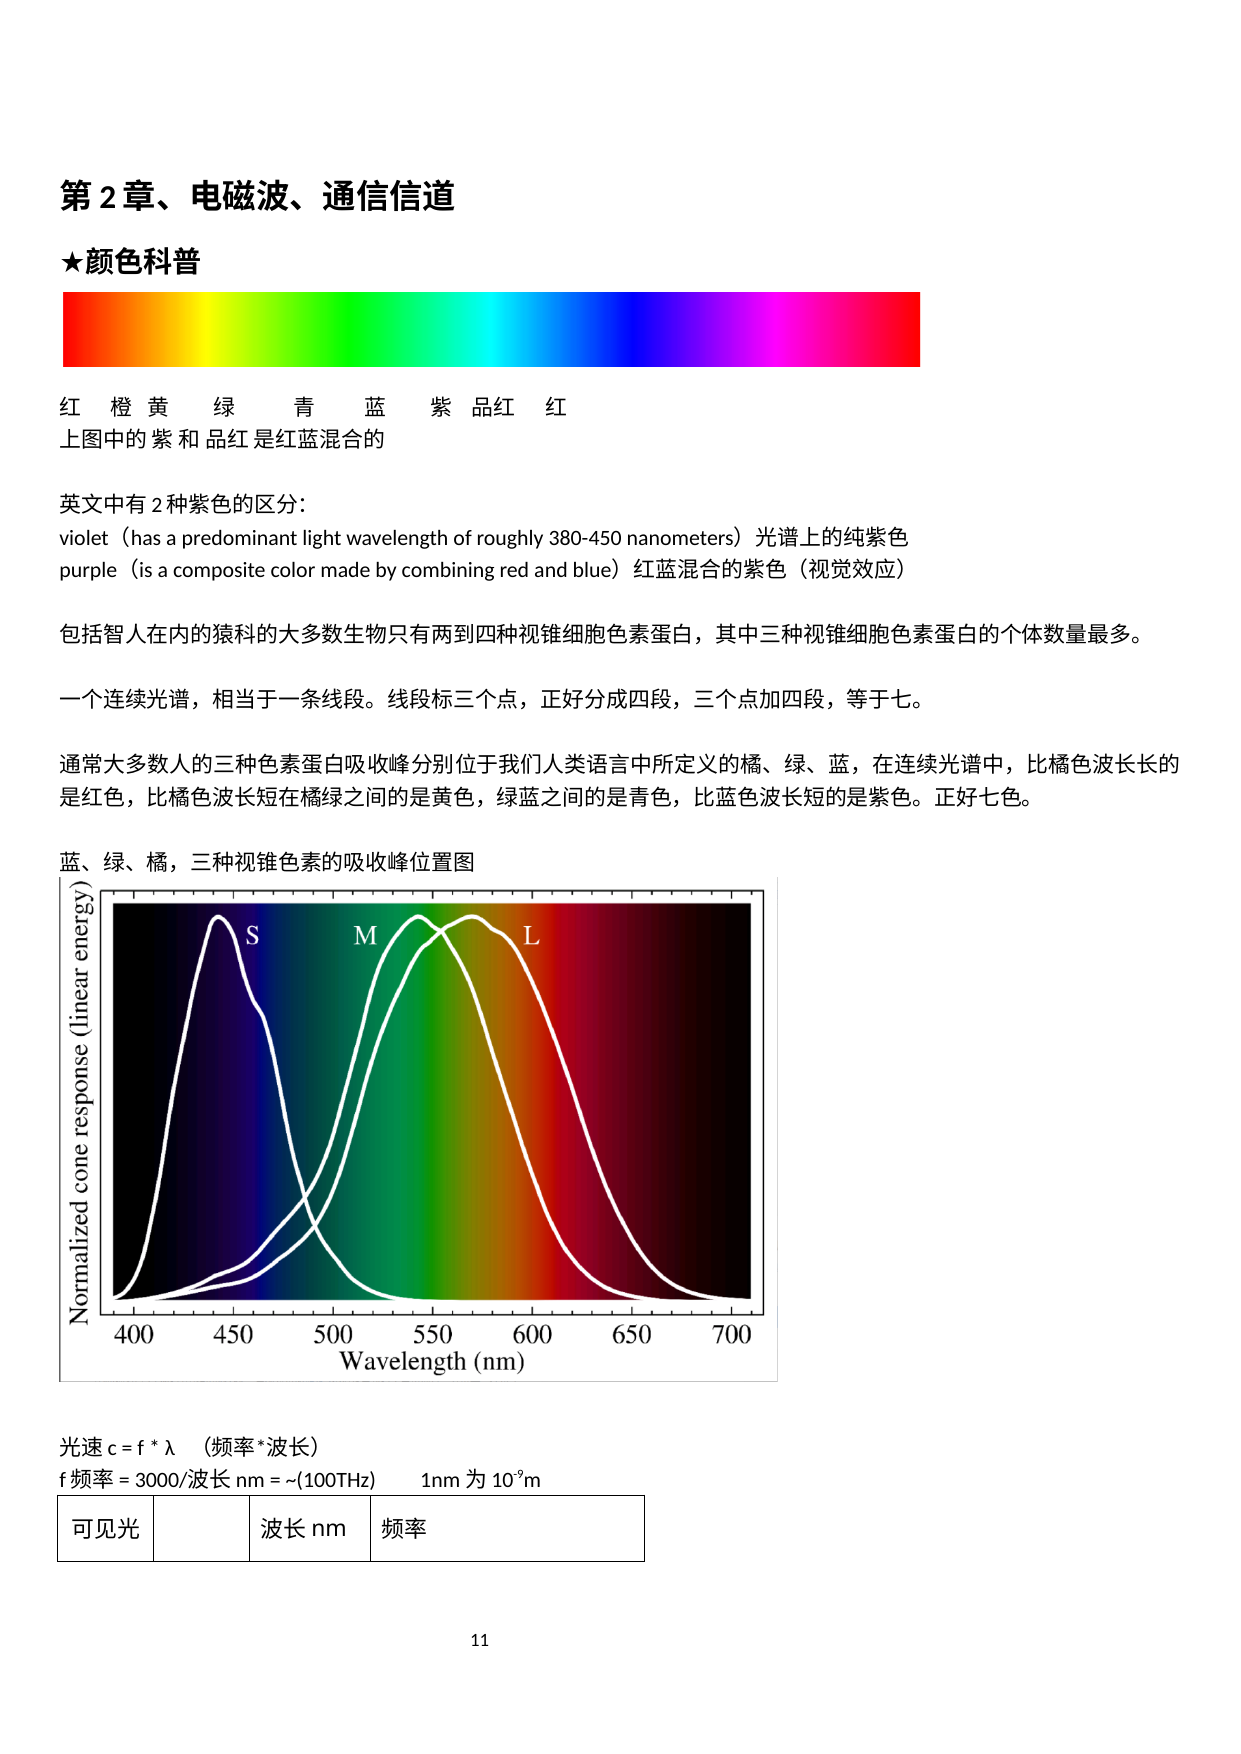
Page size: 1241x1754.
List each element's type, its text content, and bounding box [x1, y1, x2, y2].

text purple（is a composite color made by combining red and blue）红蓝混合的紫色（视觉效应） [59, 552, 1181, 584]
picture [59, 292, 515, 367]
text 英文中有2种紫色的区分： [59, 487, 1181, 519]
table_header 可见光 [58, 1496, 153, 1561]
text 包括智人在内的猿科的大多数生物只有两到四种视锥细胞色素蛋白，其中三种视锥细胞色素蛋白的个体数量最多。 [59, 617, 1181, 649]
text 上图中的 紫 和 品红 是红蓝混合的 [59, 422, 1181, 454]
text 光速c = f * λ （频率*波长） [59, 1429, 1181, 1462]
table_header [154, 1496, 249, 1561]
text 红 橙 黄 绿 青 蓝 紫 品红 红 [59, 389, 1181, 422]
text 一个连续光谱，相当于一条线段。线段标三个点，正好分成四段，三个点加四段，等于七。 [59, 682, 1181, 714]
table_header 频率 [371, 1496, 644, 1561]
picture [543, 292, 924, 367]
text f频率 = 3000/波长nm = ~(100THz) 1nm为10-9m [59, 1462, 1181, 1494]
text 通常大多数人的三种色素蛋白吸收峰分别位于我们人类语言中所定义的橘、绿、蓝，在连续光谱中，比橘色波长长的是红色，比橘色波长短在橘绿之间的是黄色，绿蓝之间的是青色，比蓝色波长短的是紫色。正好七色。 [59, 747, 1181, 812]
picture [59, 877, 778, 1382]
table_header 波长nm [250, 1496, 370, 1561]
text ★颜色科普 [59, 227, 1181, 292]
text 第2章、电磁波、通信信道 [59, 162, 1181, 227]
text violet（has a predominant light wavelength of roughly 380-450 nanometers）光谱上的纯紫色 [59, 519, 1181, 552]
text 蓝、绿、橘，三种视锥色素的吸收峰位置图 [59, 844, 1181, 877]
